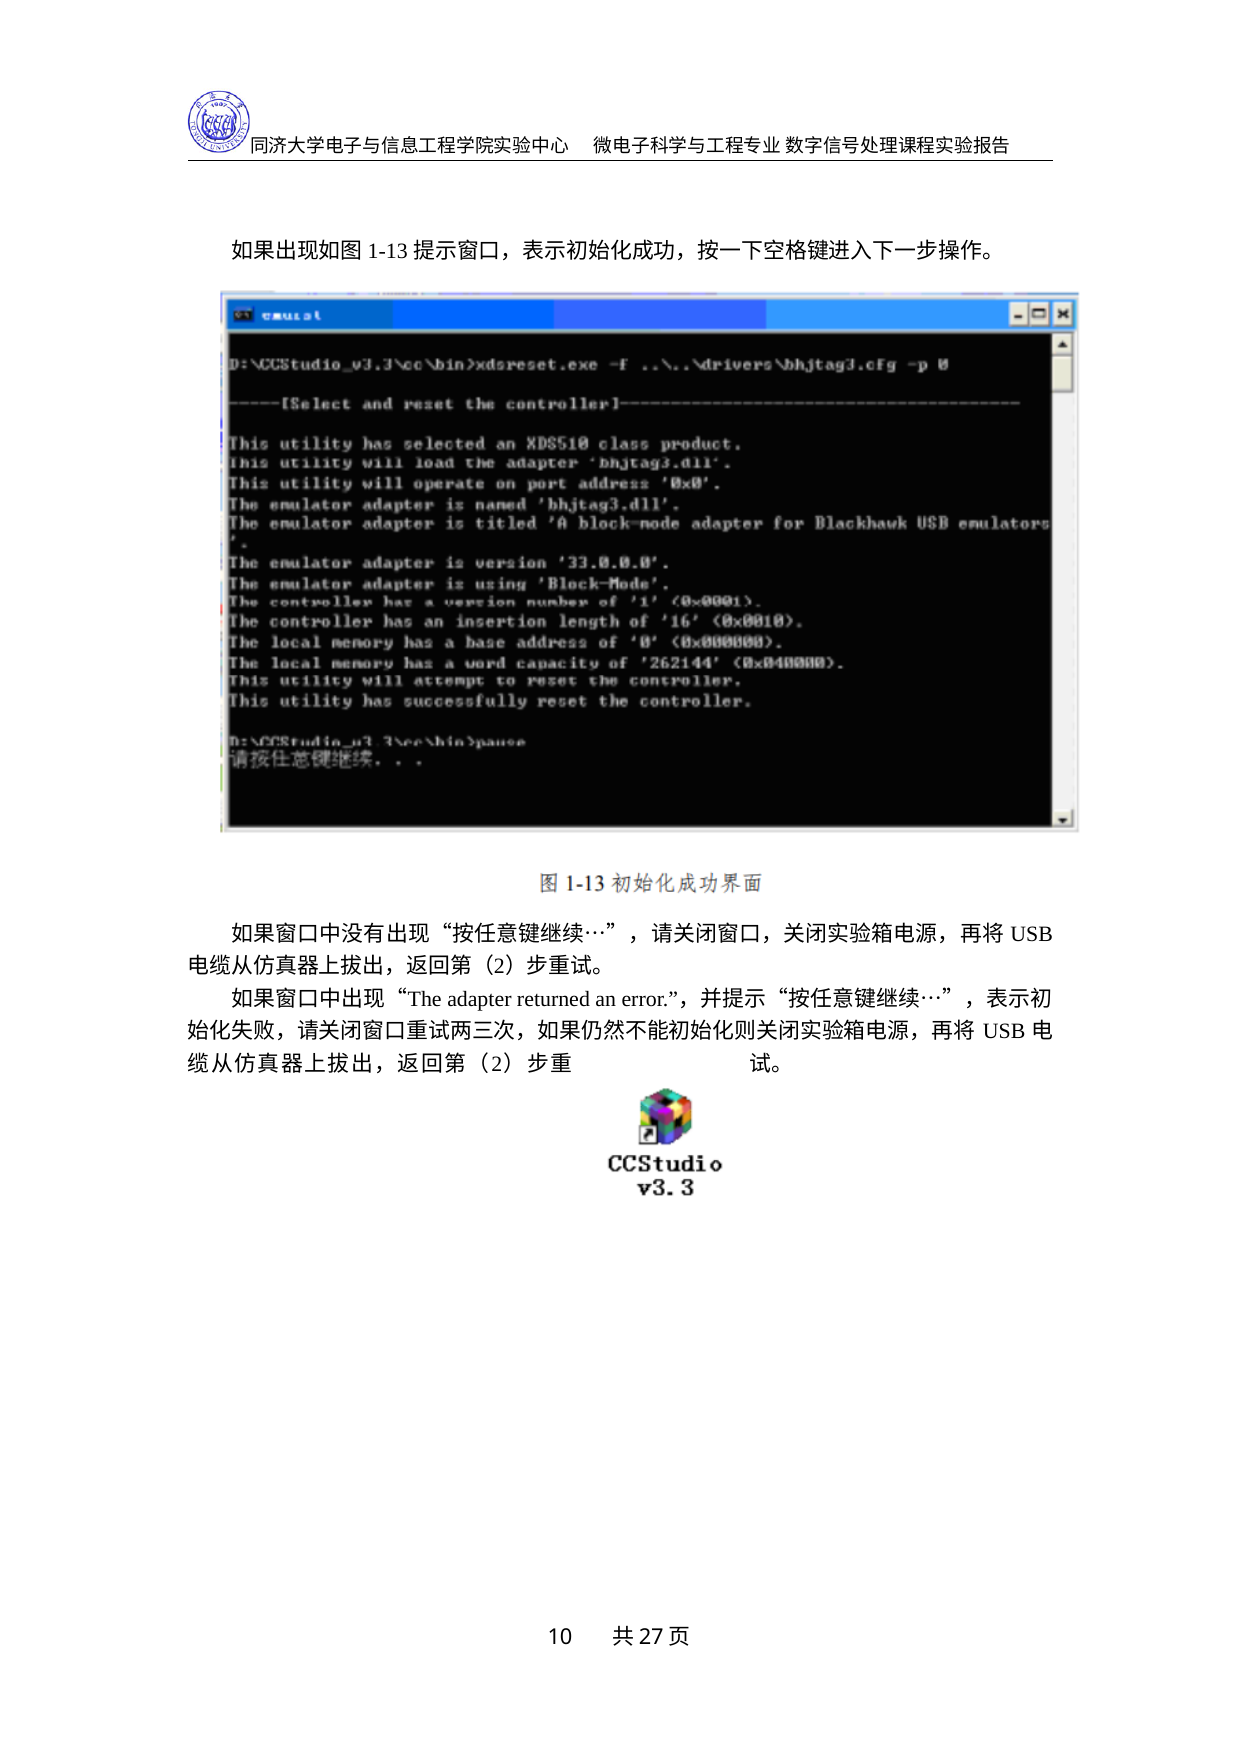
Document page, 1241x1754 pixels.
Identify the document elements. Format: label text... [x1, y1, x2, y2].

picture [188, 268, 1112, 912]
picture [187, 88, 250, 153]
text 如果出现如图 1-13 提示窗口，表示初始化成功，按一下空格键进入下一步操作。 [187, 233, 1053, 265]
picture [589, 1076, 730, 1205]
text 如果窗口中出现“The adapter returned an error.”，并提示“按任意键继续…”，表示初始化失败，请关闭窗口重试两三次，如果仍然不能初始化则关闭实验箱电源，再将 USB 电缆从仿真器上拔出，返回第（2）步重试。 [187, 980, 1053, 1078]
